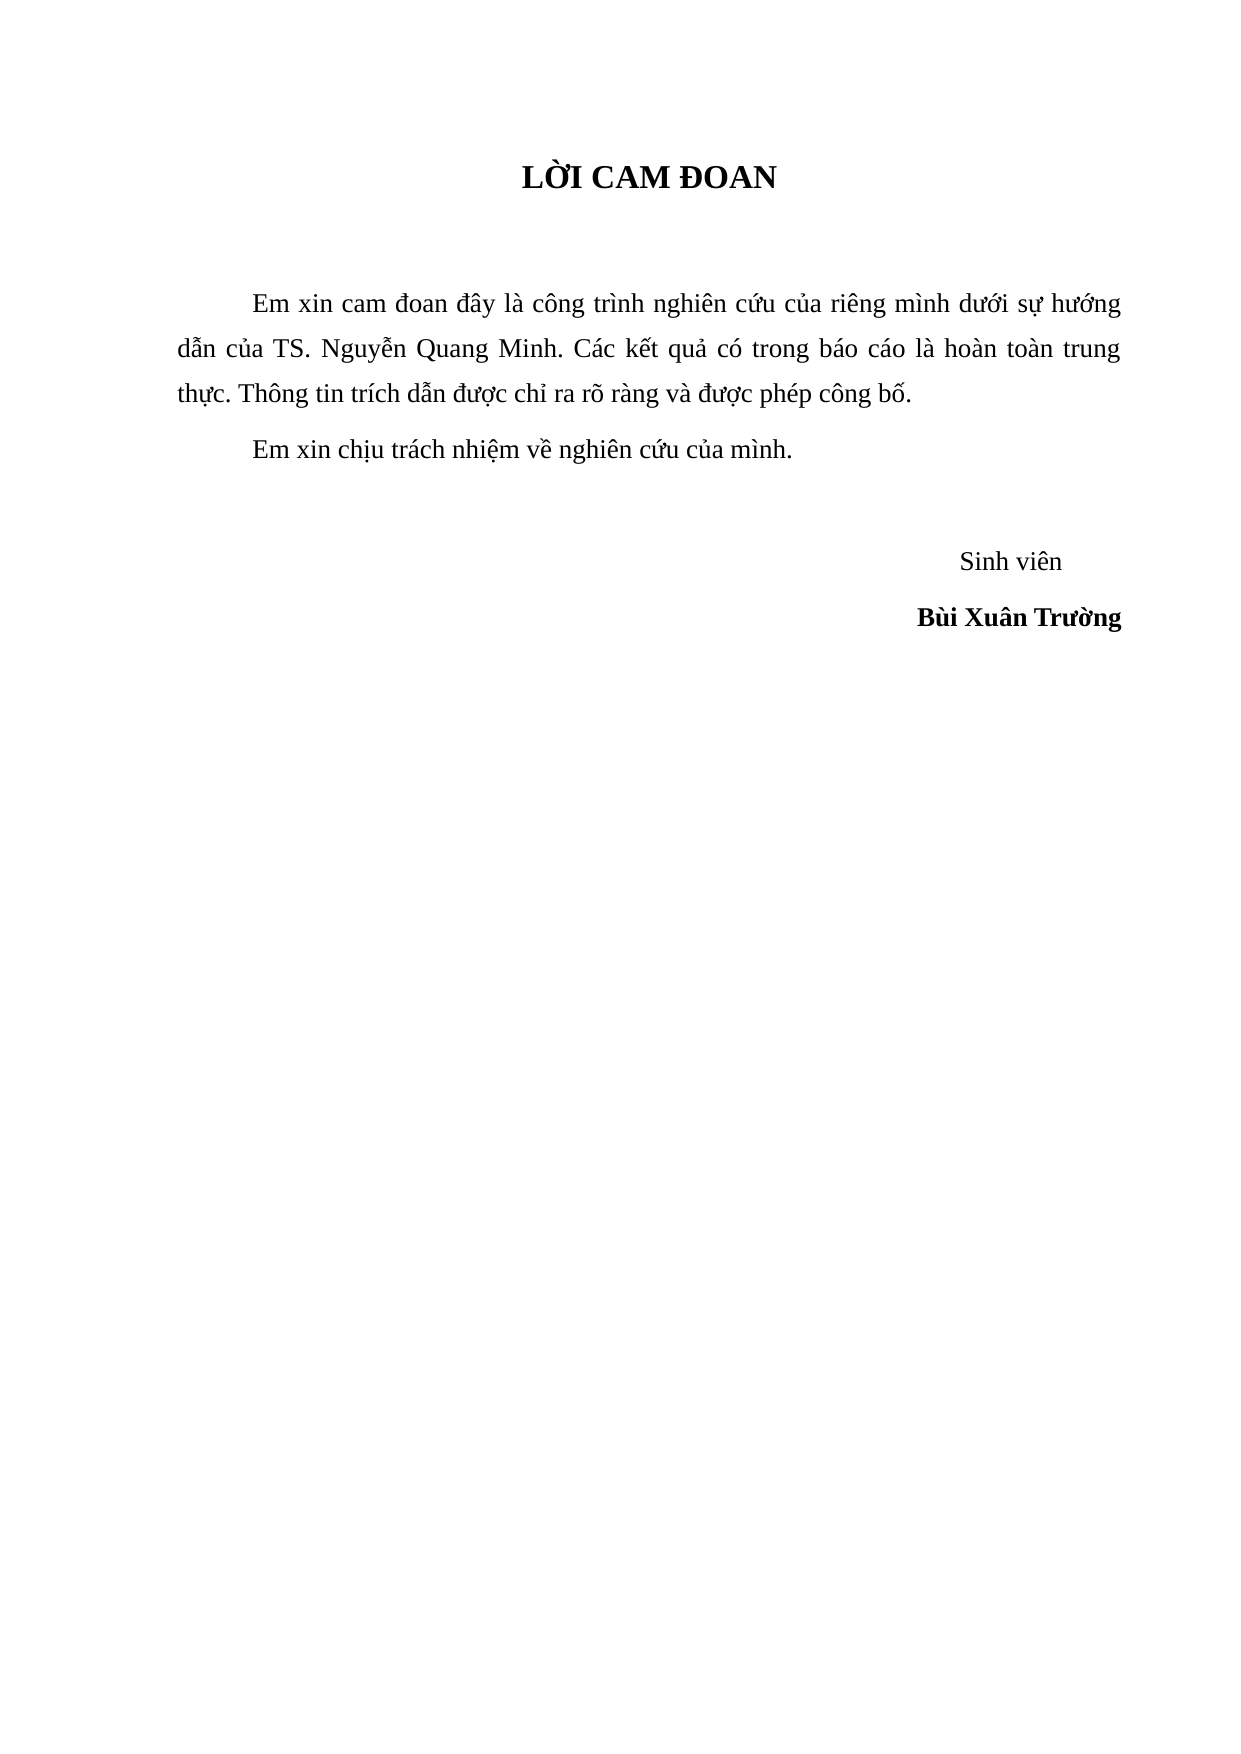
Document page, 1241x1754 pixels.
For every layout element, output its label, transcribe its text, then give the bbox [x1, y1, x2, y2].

text Bùi Xuân Trường [177, 598, 1122, 636]
text Em xin chịu trách nhiệm về nghiên cứu của mình. [177, 430, 1122, 467]
text Em xin cam đoan đây là công trình nghiên cứu của riêng mình dưới sự hướng dẫn của TS. Nguyễn Quang Minh. Các kết quả có trong báo cáo là hoàn toàn trung thực. Thông tin trích dẫn được chỉ ra rõ ràng và được phép công bố. [177, 284, 1122, 411]
text LỜI CAM ĐOAN [177, 139, 1122, 214]
text Sinh viên [177, 542, 1062, 580]
